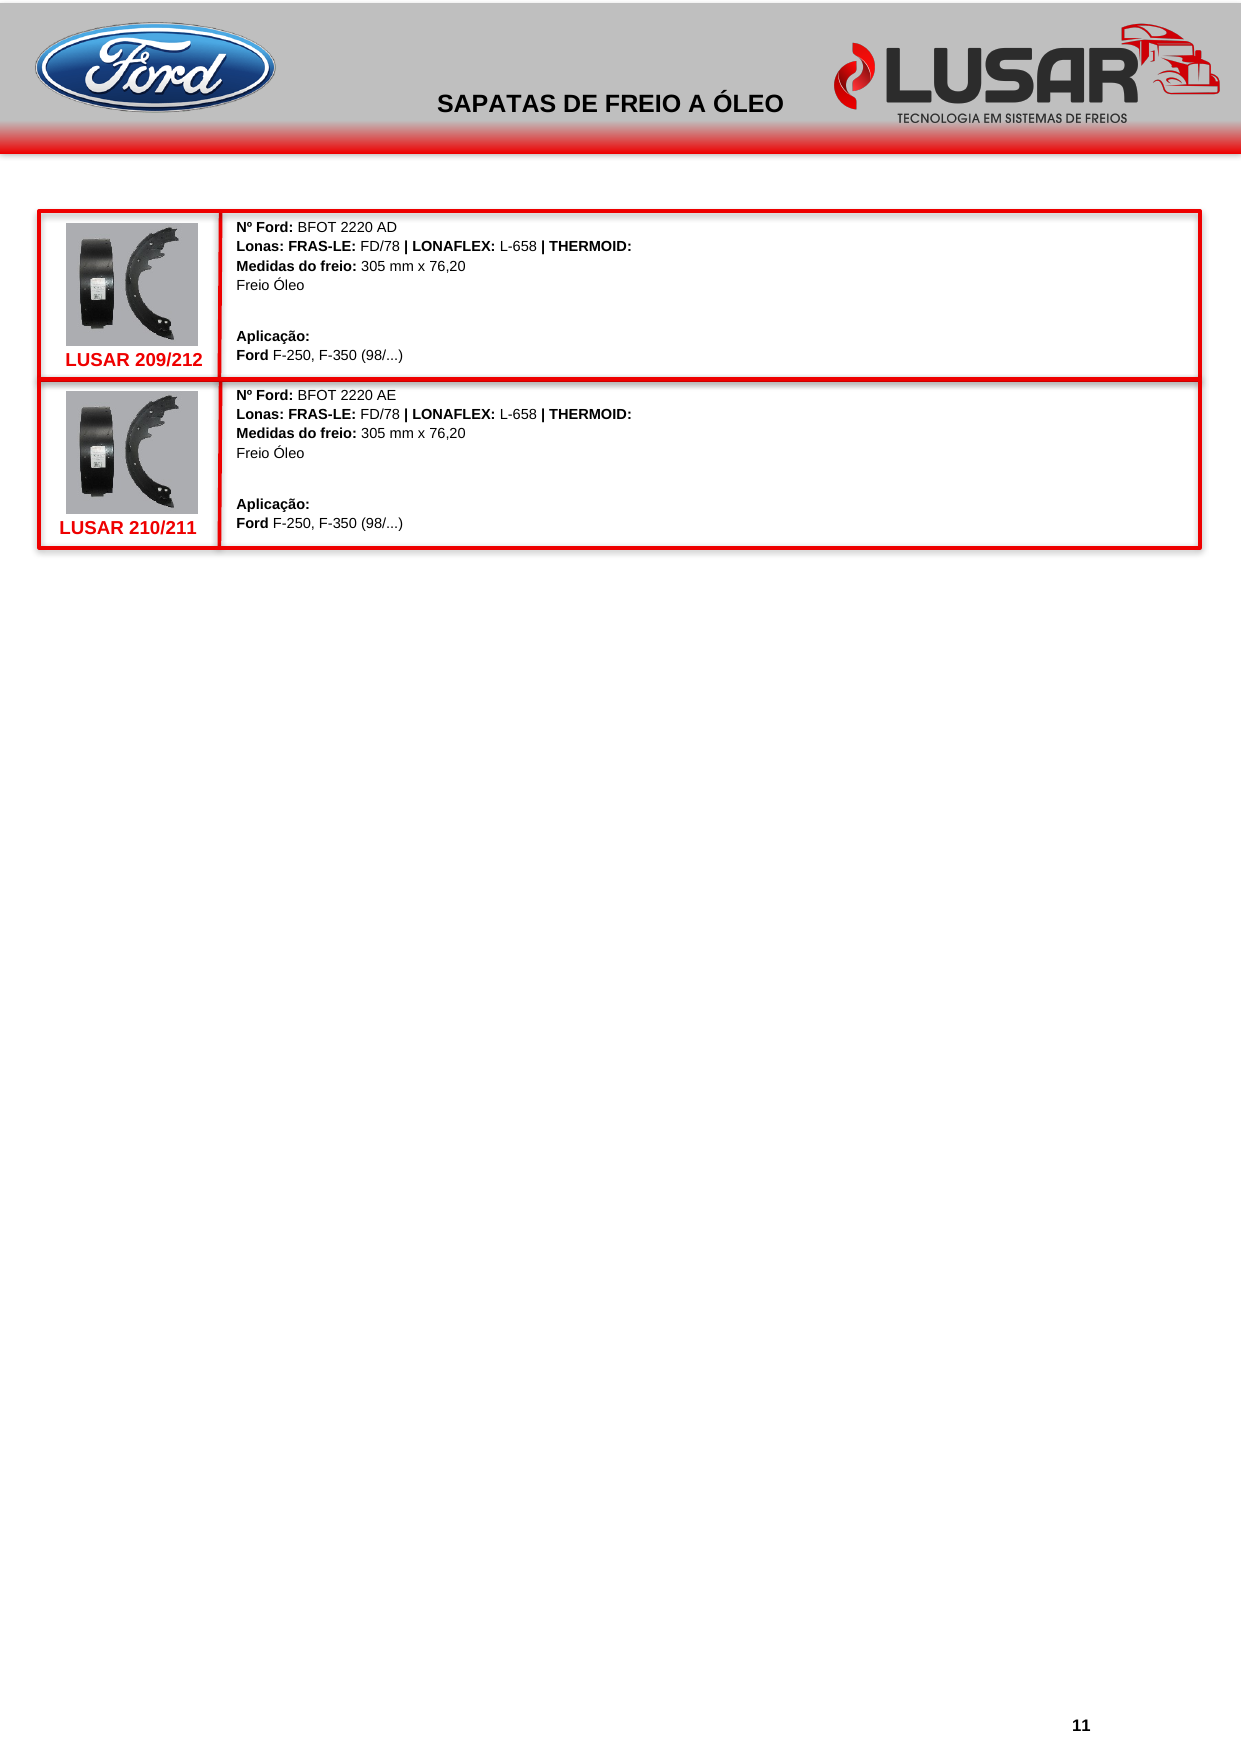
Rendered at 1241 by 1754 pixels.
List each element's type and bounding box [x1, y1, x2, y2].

picture [31, 14, 279, 119]
picture [66, 391, 198, 514]
picture [834, 14, 1231, 123]
picture [66, 223, 198, 346]
